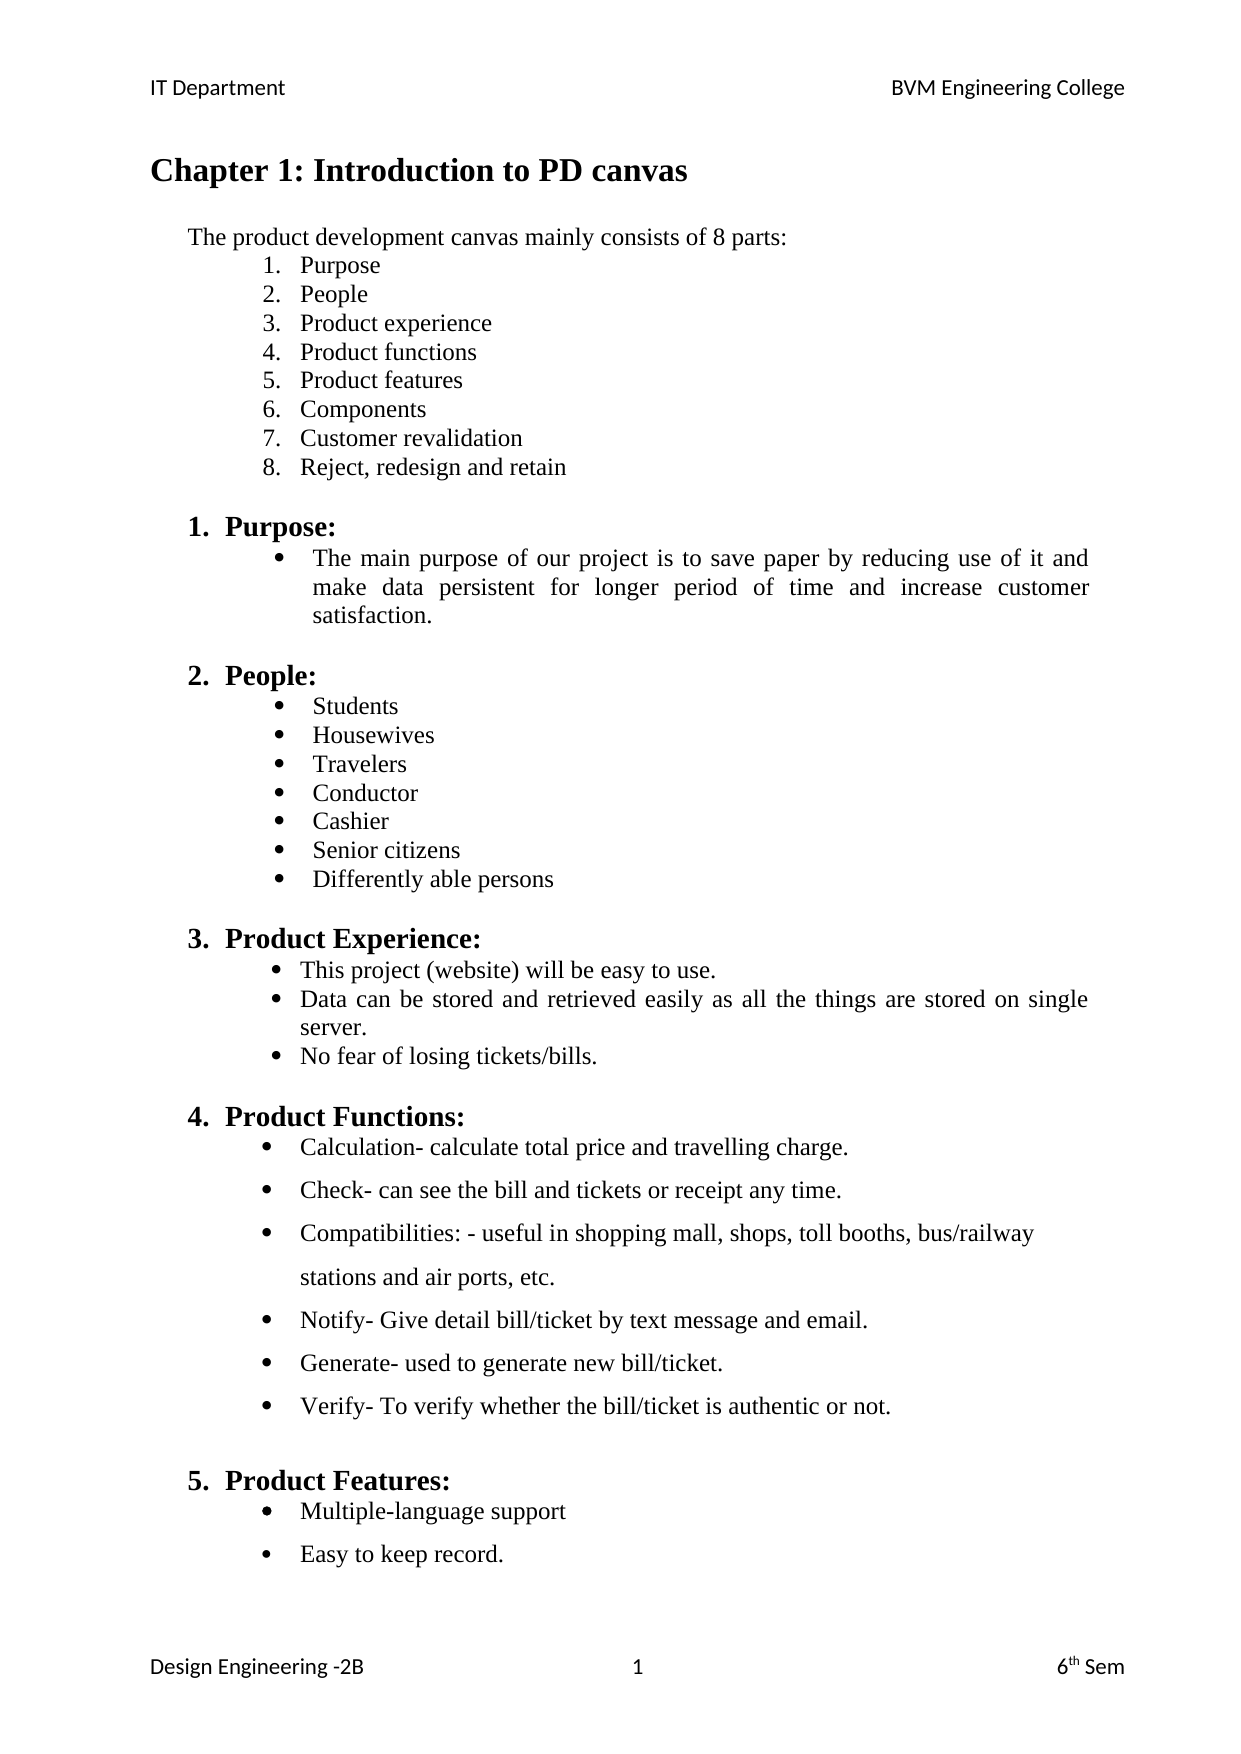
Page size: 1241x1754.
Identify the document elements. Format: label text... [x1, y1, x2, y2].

list Compatibilities: - useful in shopping mall, shops, toll booths, bus/railway stations and air ports, etc. [262, 1218, 1090, 1290]
list Product Features: [187, 1463, 1090, 1496]
list Check- can see the bill and tickets or receipt any time. [262, 1175, 1090, 1204]
list Verify- To verify whether the bill/ticket is authentic or not. [262, 1391, 1090, 1420]
list Product functions [262, 337, 1090, 366]
list Product Functions: [187, 1099, 1090, 1132]
list Multiple-language support [262, 1496, 1090, 1525]
list Components [262, 394, 1090, 423]
list Calculation- calculate total price and travelling charge. [262, 1132, 1090, 1161]
list Conductor [275, 778, 1090, 806]
list Easy to keep record. [262, 1539, 1090, 1568]
list No fear of losing tickets/bills. [272, 1041, 1090, 1070]
list People [262, 279, 1090, 308]
list Travelers [275, 749, 1090, 778]
list Reject, redesign and retain [262, 452, 1090, 481]
list Students [275, 691, 1090, 720]
list This project (website) will be easy to use. [272, 955, 1090, 984]
list Notify- Give detail bill/ticket by text message and email. [262, 1305, 1090, 1333]
text The product development canvas mainly consists of 8 parts: [150, 222, 1090, 251]
list Purpose [262, 251, 1090, 279]
list Housewives [275, 720, 1090, 749]
list The main purpose of our project is to save paper by reducing use of it and make data persistent for longer period of time and increase customer satisfaction. [275, 543, 1090, 629]
list Product Experience: [187, 921, 1090, 955]
list People: [187, 658, 1090, 691]
list Purpose: [187, 509, 1090, 543]
list Senior citizens [275, 835, 1090, 864]
text Chapter 1: Introduction to PD canvas [150, 150, 1090, 188]
list Cashier [275, 806, 1090, 835]
list Product experience [262, 308, 1090, 337]
list Differently able persons [275, 864, 1090, 893]
list Generate- used to generate new bill/ticket. [262, 1348, 1090, 1377]
list Data can be stored and retrieved easily as all the things are stored on single server. [272, 984, 1090, 1041]
list Customer revalidation [262, 423, 1090, 452]
list Product features [262, 366, 1090, 394]
